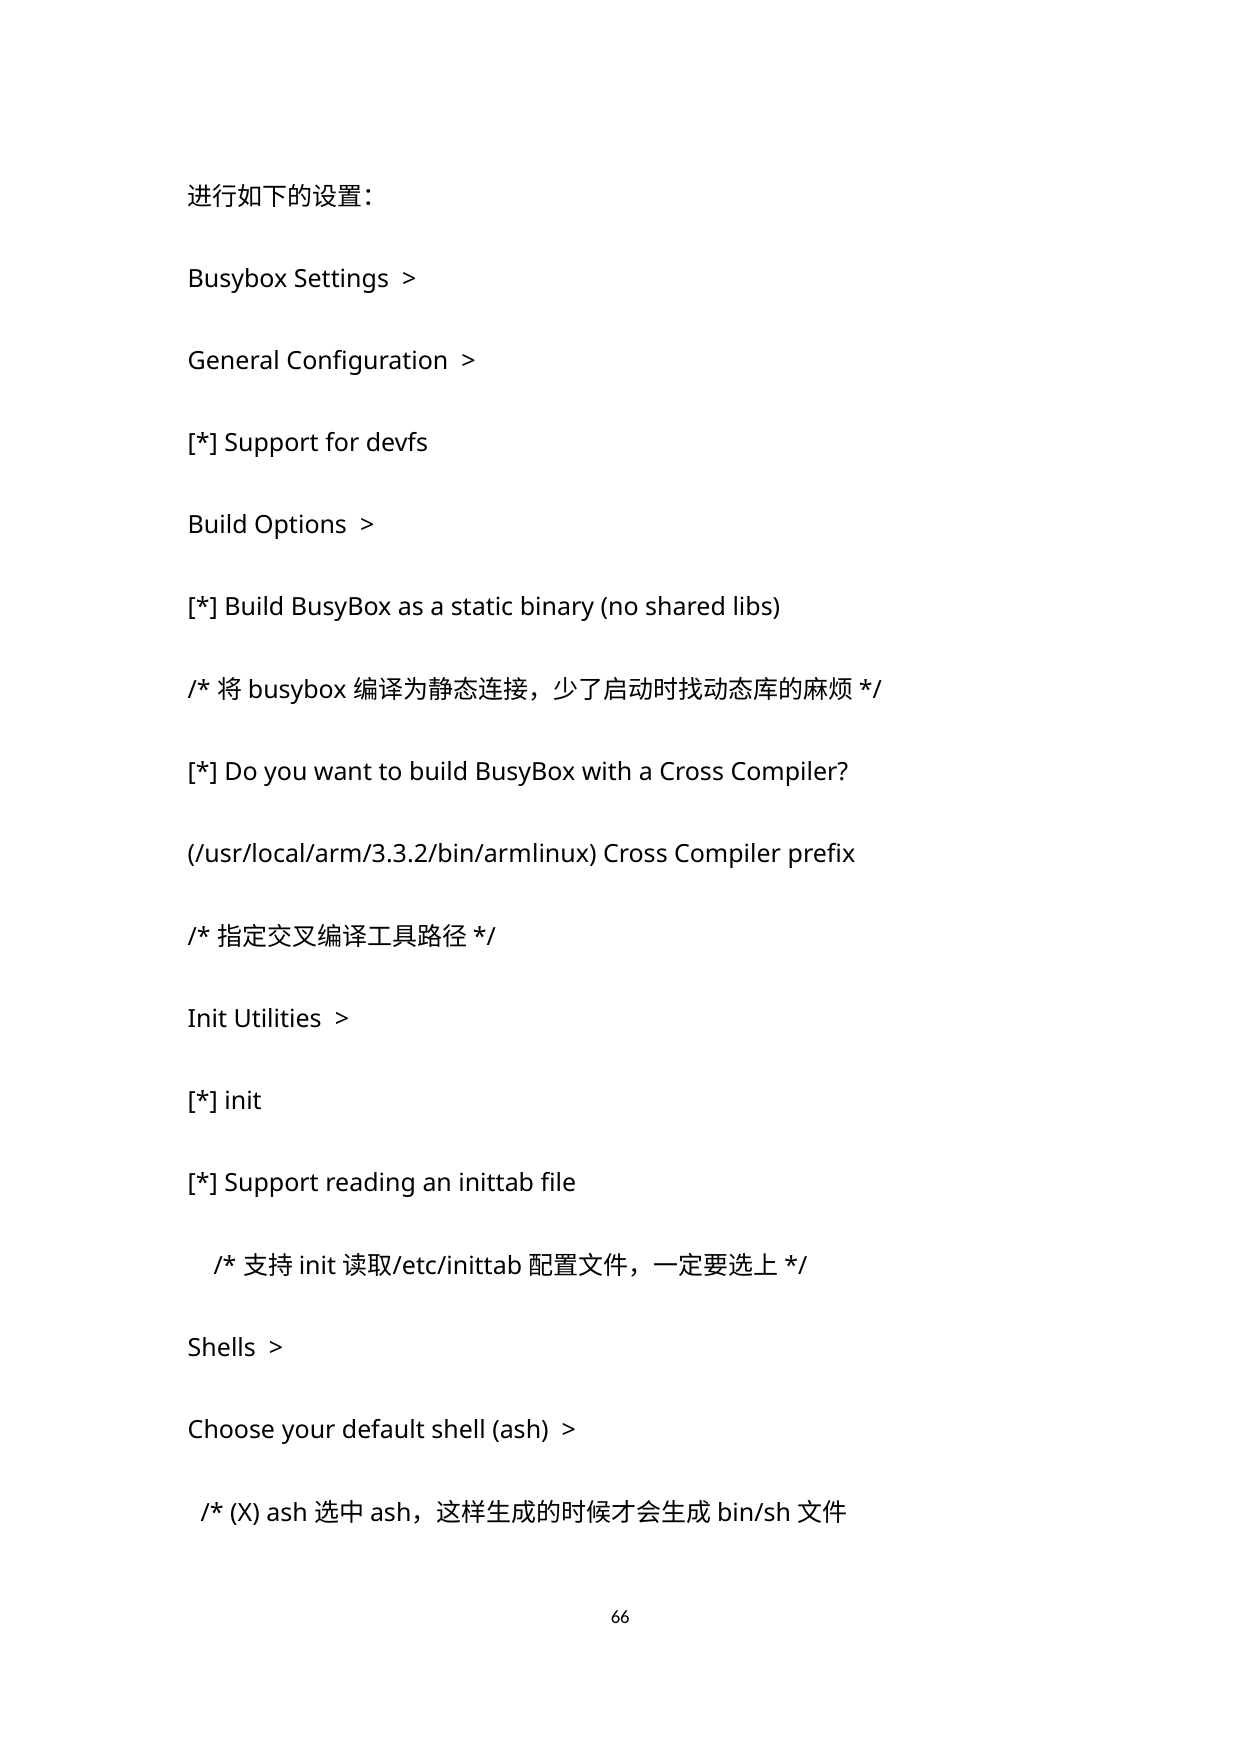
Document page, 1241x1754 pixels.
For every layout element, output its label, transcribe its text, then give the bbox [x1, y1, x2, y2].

text Busybox Settings ­­­> [187, 245, 1053, 310]
text General Configuration ­­­> [187, 327, 1053, 392]
text /* 指定交叉编译工具路径 */ [187, 902, 1053, 967]
text (/usr/local/arm/3.3.2/bin/arm­linux­) Cross Compiler prefix [187, 820, 1053, 885]
text Init Utilities ­­­> [187, 985, 1053, 1050]
text [*] init [187, 1067, 1053, 1132]
text /* (X) ash 选中 ash，这样生成的时候才会生成 bin/sh 文件 [187, 1478, 1053, 1543]
text [*] Build BusyBox as a static binary (no shared libs) [187, 573, 1053, 638]
text /* 将 busybox 编译为静态连接，少了启动时找动态库的麻烦 */ [187, 655, 1053, 720]
text [*] Do you want to build BusyBox with a Cross Compiler? [187, 738, 1053, 803]
text Shells ­­­> [187, 1314, 1053, 1379]
text 进行如下的设置： [187, 162, 1053, 227]
text Choose your default shell (ash) ­­­> [187, 1396, 1053, 1461]
text /* 支持 init 读取/etc/inittab 配置文件，一定要选上 */ [187, 1231, 1053, 1296]
text Build Options ­­­> [187, 491, 1053, 556]
text [*] Support reading an inittab file [187, 1149, 1053, 1214]
text [*] Support for devfs [187, 409, 1053, 474]
